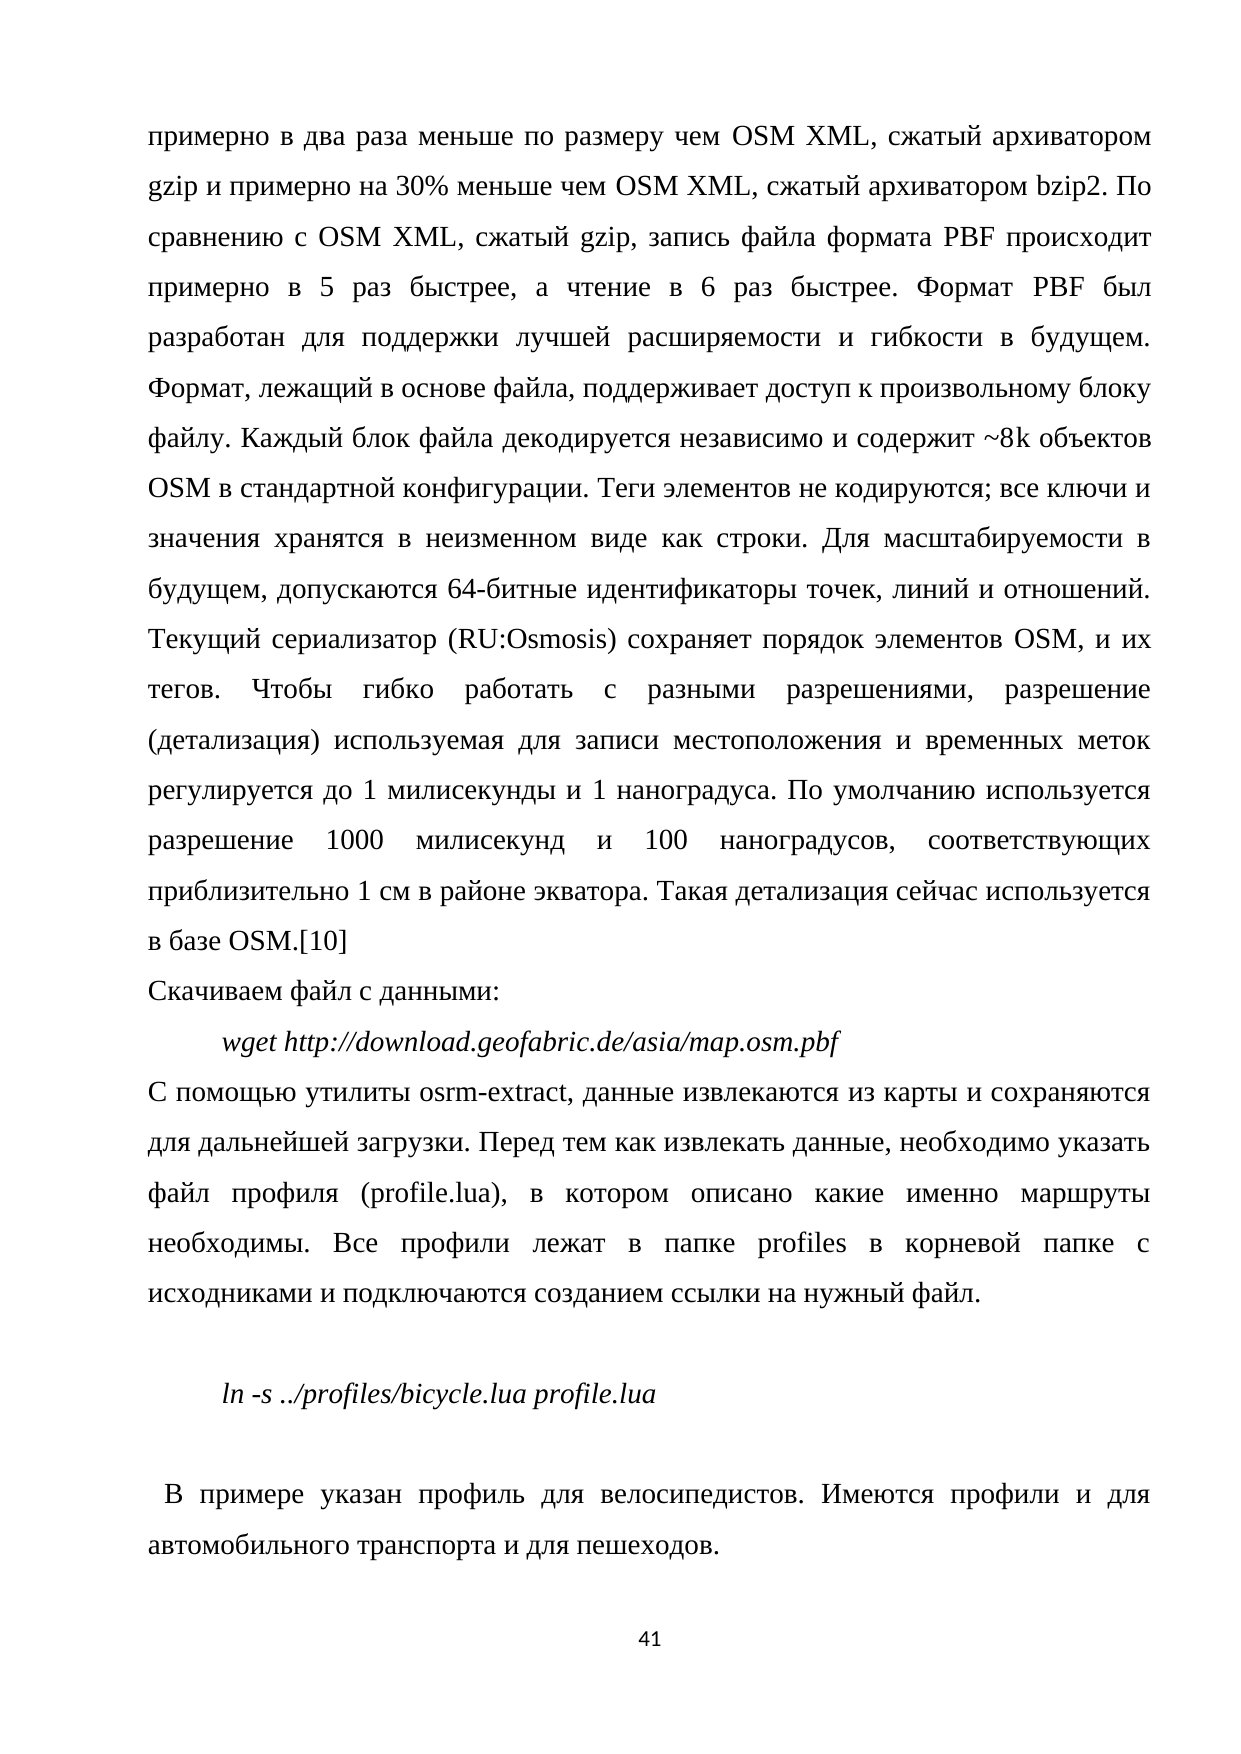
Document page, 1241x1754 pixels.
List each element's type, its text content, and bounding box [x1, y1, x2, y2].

text mkdir –p build [221, 168, 1152, 202]
text 4. Собираем проект: [148, 118, 1152, 152]
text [148, 772, 1152, 1611]
text cd build [221, 219, 1152, 252]
text make [221, 319, 1152, 353]
text Чтобы запустить сервер, ему необходимо подготовить данные, для построения графа. Чтобы загрузить их, необходимо их извлечь из карт OpenStreetMap. Делается это, входящими в комплект утилитами. [148, 370, 1152, 504]
text cmake ../Project-OSRM [221, 269, 1152, 303]
text Предварительно нужно скачать карту региона, для которого вы хотите строить маршруты. Разработчики предлагают использовать сервис GeoFabrik(http://download.geofabrik.de). На котором можно скачать карты для основных материков земли, отдельных стран и регионов в формате osm или pbf. [148, 521, 1152, 755]
